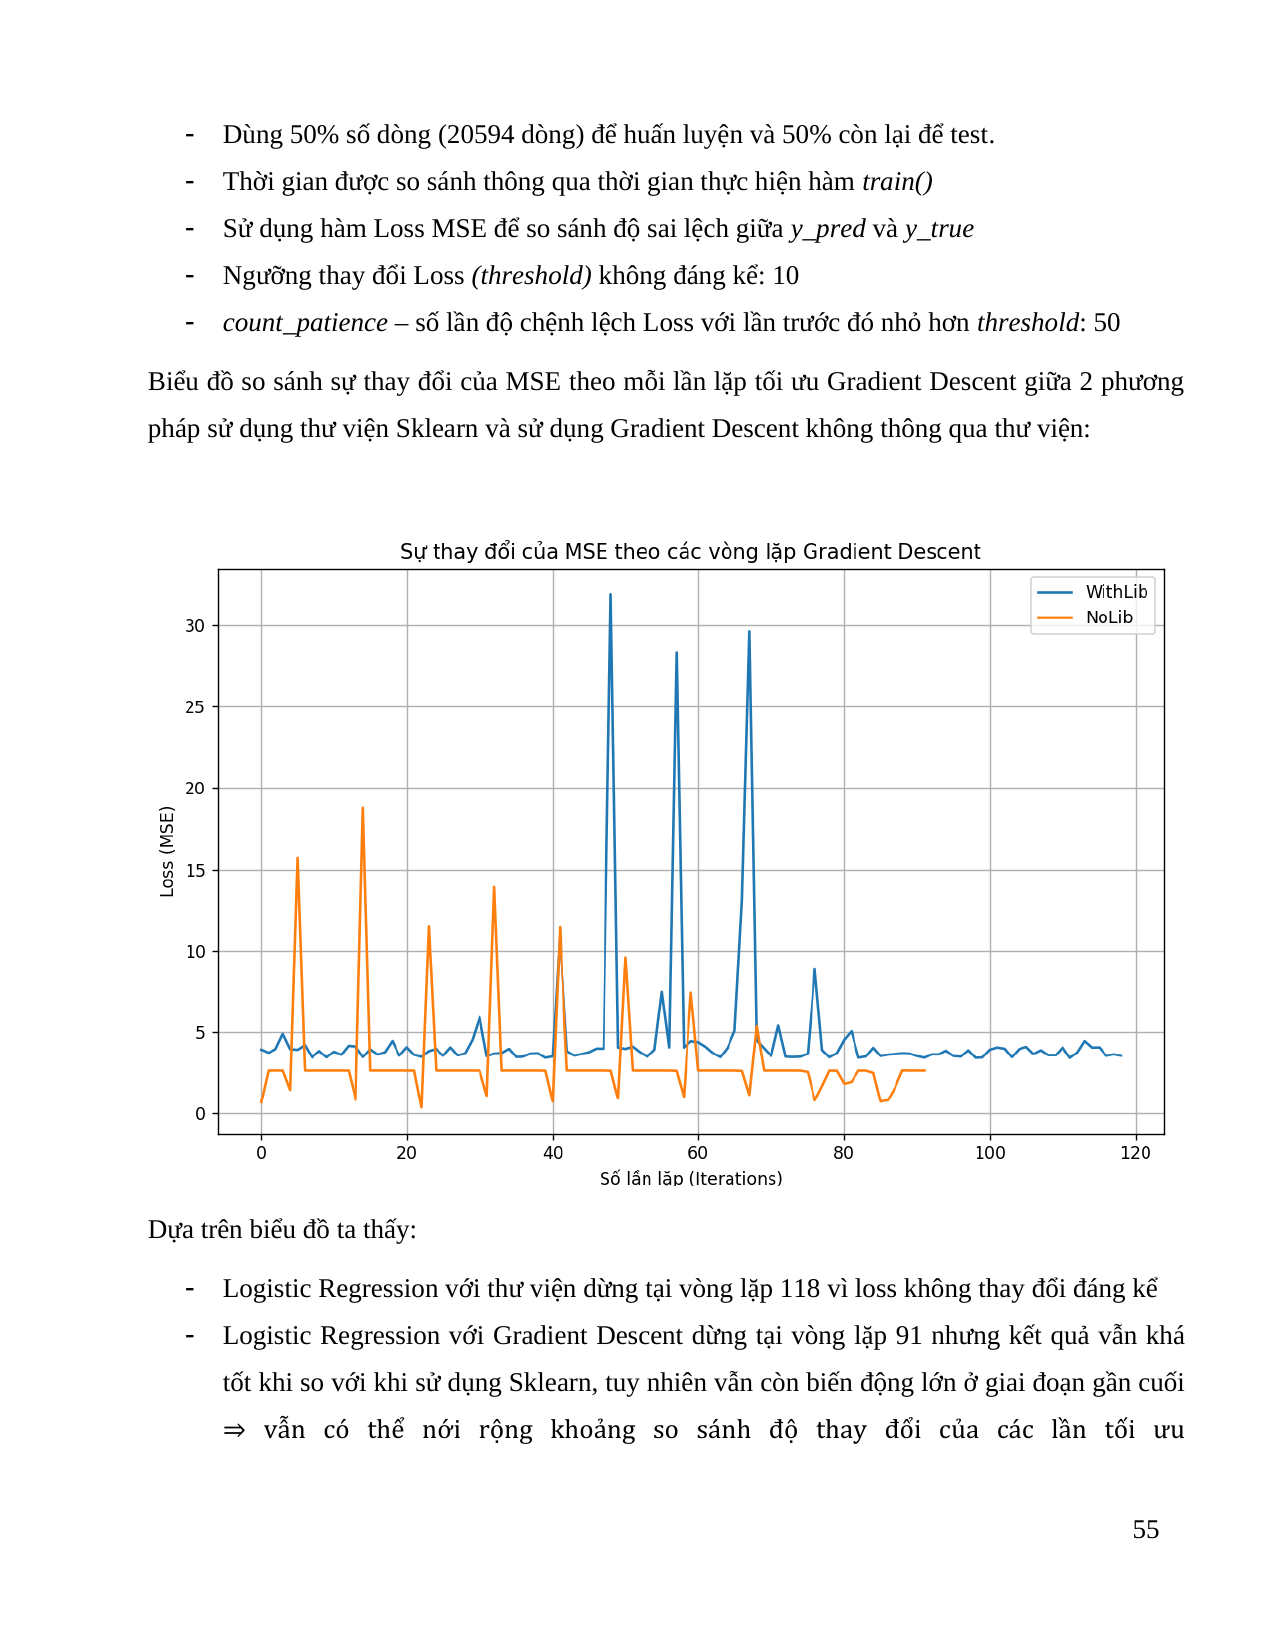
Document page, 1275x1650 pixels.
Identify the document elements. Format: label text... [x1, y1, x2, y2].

list Dùng 50% số dòng (20594 dòng) để huấn luyện và 50% còn lại để test. [185, 118, 1186, 149]
list Thời gian được so sánh thông qua thời gian thực hiện hàm train() [185, 165, 1186, 196]
list Sử dụng hàm Loss MSE để so sánh độ sai lệch giữa y_pred và y_true [185, 212, 1186, 243]
picture [147, 530, 1187, 1186]
text Dựa trên biểu đồ ta thấy: [148, 1213, 1186, 1244]
text Biểu đồ so sánh sự thay đổi của MSE theo mỗi lần lặp tối ưu Gradient Descent giữa 2 phương pháp sử dụng thư viện Sklearn và sử dụng Gradient Descent không thông qua thư viện: [148, 365, 1186, 443]
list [185, 1319, 1186, 1445]
list count_patience – số lần độ chệnh lệch Loss với lần trước đó nhỏ hơn threshold: 50 [185, 306, 1186, 337]
list Logistic Regression với thư viện dừng tại vòng lặp 118 vì loss không thay đổi đáng kể [185, 1272, 1186, 1304]
list Ngưỡng thay đổi Loss (threshold) không đáng kể: 10 [185, 259, 1186, 290]
